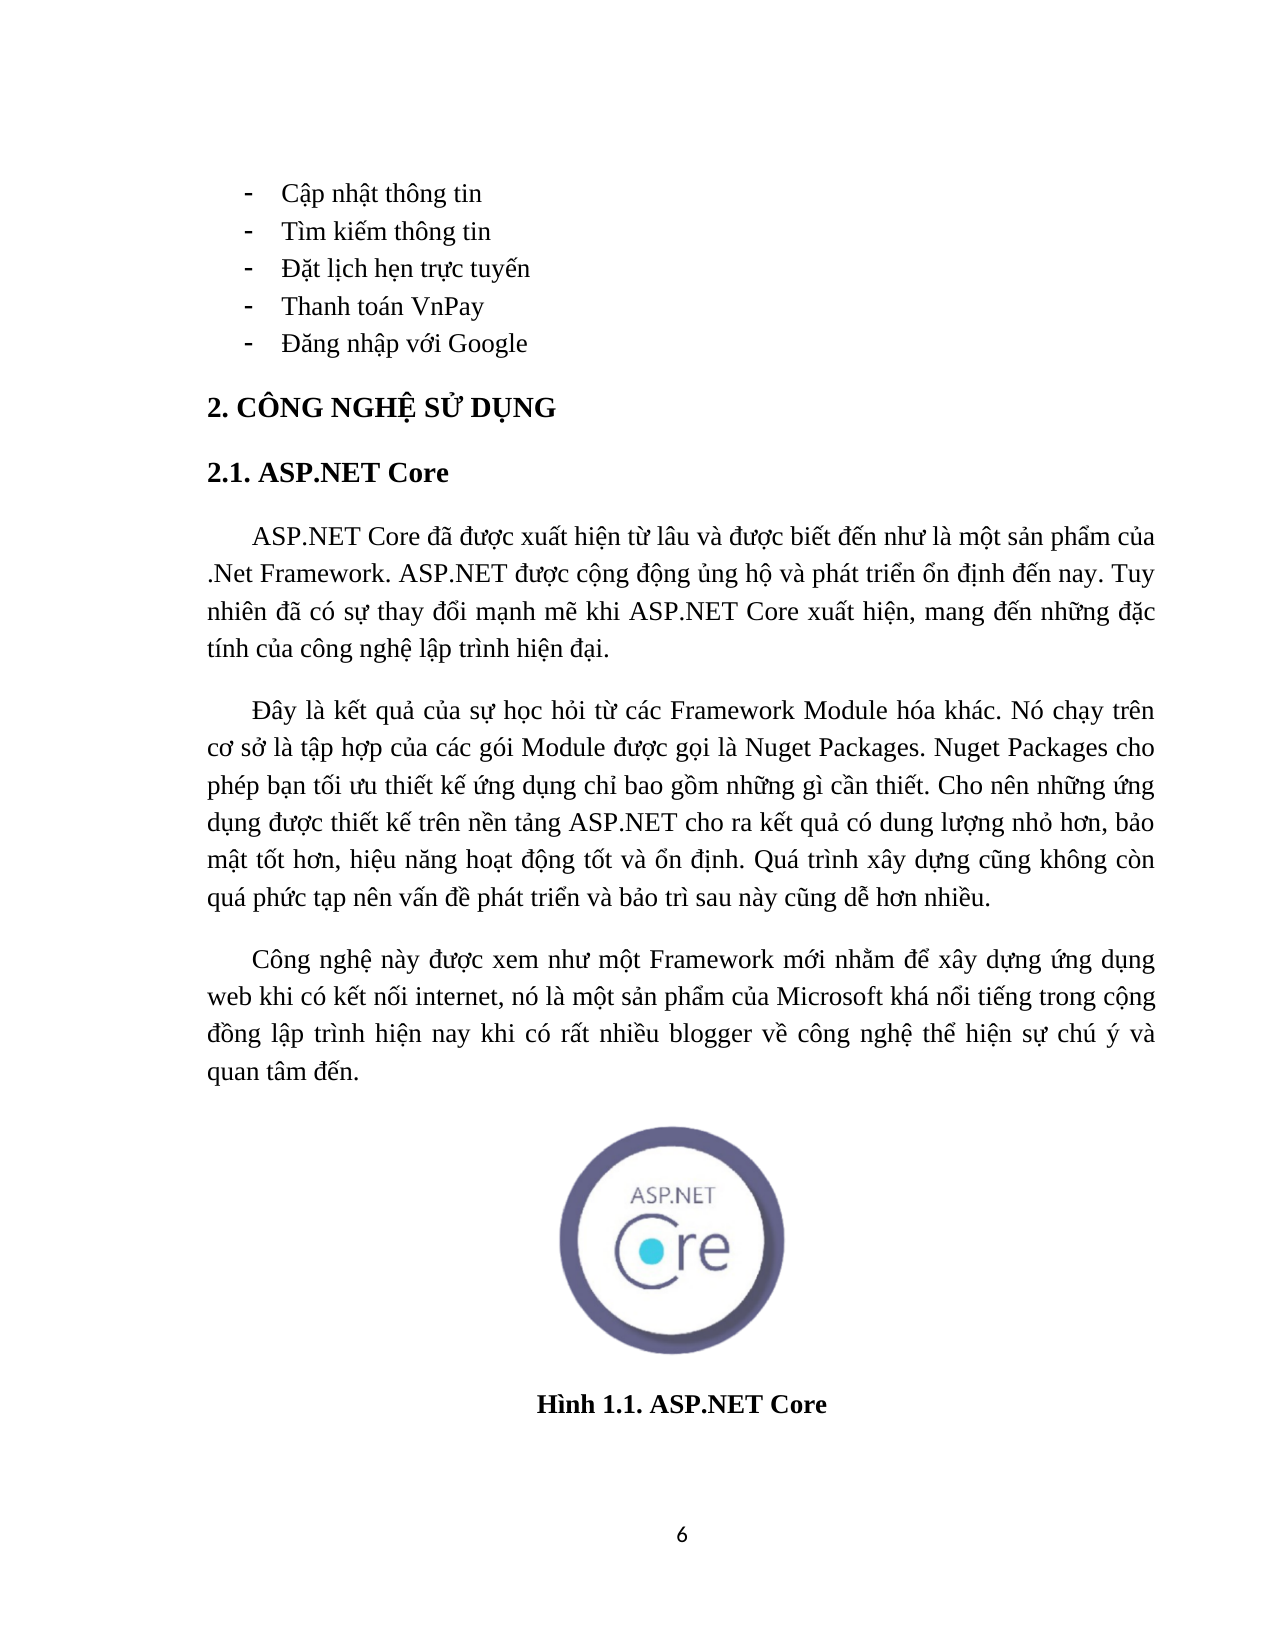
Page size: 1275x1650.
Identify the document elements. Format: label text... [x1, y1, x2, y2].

list Thanh toán VnPay [244, 290, 1157, 321]
text Hình 1.1. ASP.NET Core [207, 1388, 1157, 1419]
list Đặt lịch hẹn trực tuyến [244, 252, 1157, 283]
list Tìm kiếm thông tin [244, 215, 1157, 246]
list Cập nhật thông tin [244, 177, 1157, 208]
text ASP.NET Core đã được xuất hiện từ lâu và được biết đến như là một sản phẩm của .Net Framework. ASP.NET được cộng động ủng hộ và phát triển ổn định đến nay. Tuy nhiên đã có sự thay đổi mạnh mẽ khi ASP.NET Core xuất hiện, mang đến những đặc tính của công nghệ lập trình hiện đại. [207, 520, 1157, 663]
list Đăng nhập với Google [244, 327, 1157, 358]
text Đây là kết quả của sự học hỏi từ các Framework Module hóa khác. Nó chạy trên cơ sở là tập hợp của các gói Module được gọi là Nuget Packages. Nuget Packages cho phép bạn tối ưu thiết kế ứng dụng chỉ bao gồm những gì cần thiết. Cho nên những ứng dụng được thiết kế trên nền tảng ASP.NET cho ra kết quả có dung lượng nhỏ hơn, bảo mật tốt hơn, hiệu năng hoạt động tốt và ổn định. Quá trình xây dựng cũng không còn quá phức tạp nên vấn đề phát triển và bảo trì sau này cũng dễ hơn nhiều. [207, 694, 1157, 912]
picture [393, 1117, 971, 1366]
subtitle 2.1. ASP.NET Core [207, 455, 1157, 488]
subtitle 2. CÔNG NGHỆ SỬ DỤNG [207, 390, 1157, 423]
text Công nghệ này được xem như một Framework mới nhằm để xây dựng ứng dụng web khi có kết nối internet, nó là một sản phẩm của Microsoft khá nổi tiếng trong cộng đồng lập trình hiện nay khi có rất nhiều blogger về công nghệ thể hiện sự chú ý và quan tâm đến. [207, 943, 1157, 1086]
